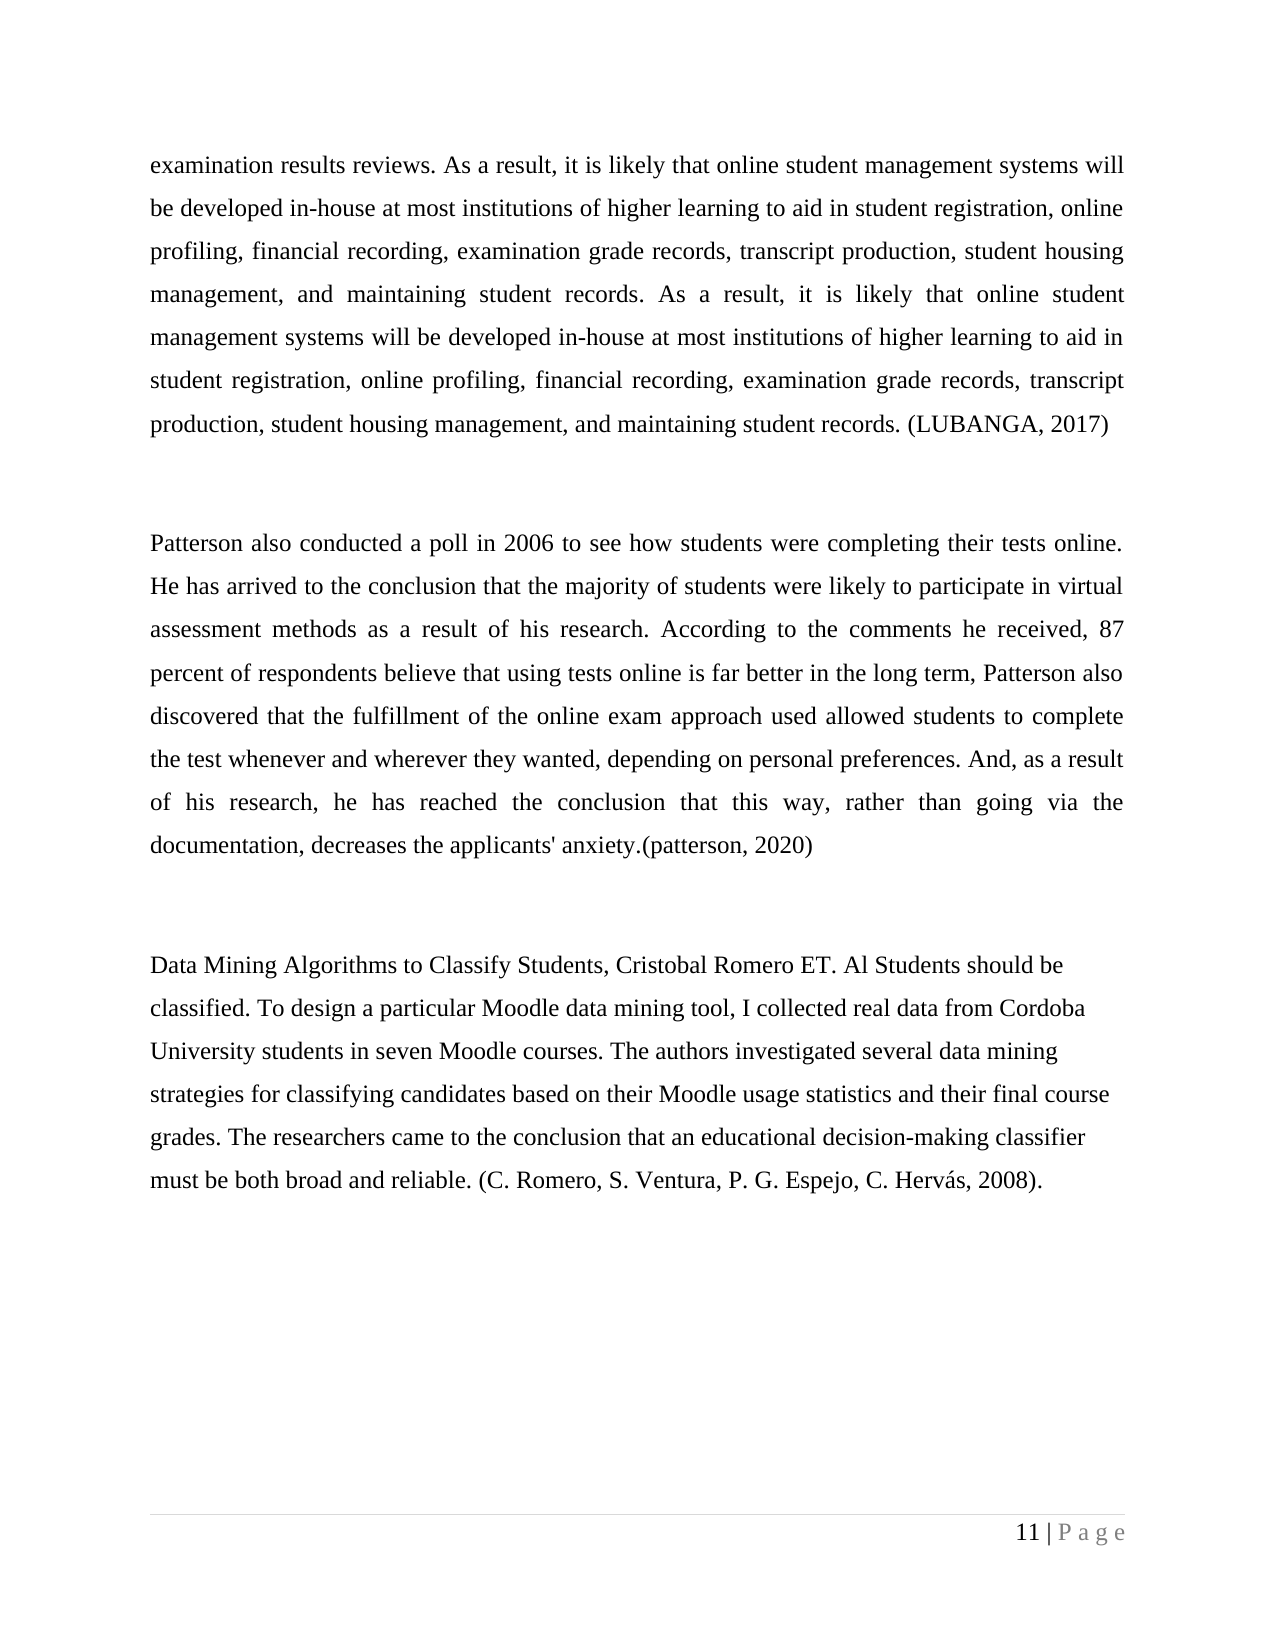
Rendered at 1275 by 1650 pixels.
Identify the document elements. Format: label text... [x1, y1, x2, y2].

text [150, 150, 1125, 437]
text Data Mining Algorithms to Classify Students, Cristobal Romero ET. Al Students should be classified. To design a particular Moodle data mining tool, I collected real data from Cordoba University students in seven Moodle courses. The authors investigated several data mining strategies for classifying candidates based on their Moodle usage statistics and their final course grades. The researchers came to the conclusion that an educational decision-making classifier must be both broad and reliable.. [150, 950, 1125, 1194]
text Patterson also conducted a poll in 2006 to see how students were completing their tests online. He has arrived to the conclusion that the majority of students were likely to participate in virtual assessment methods as a result of his research. According to the comments he received, 87 percent of respondents believe that using tests online is far better in the long term, Patterson also discovered that the fulfillment of the online exam approach used allowed students to complete the test whenever and wherever they wanted, depending on personal preferences. And, as a result of his research, he has reached the conclusion that this way, rather than going via the documentation, decreases the applicants' anxiety. [150, 528, 1125, 859]
